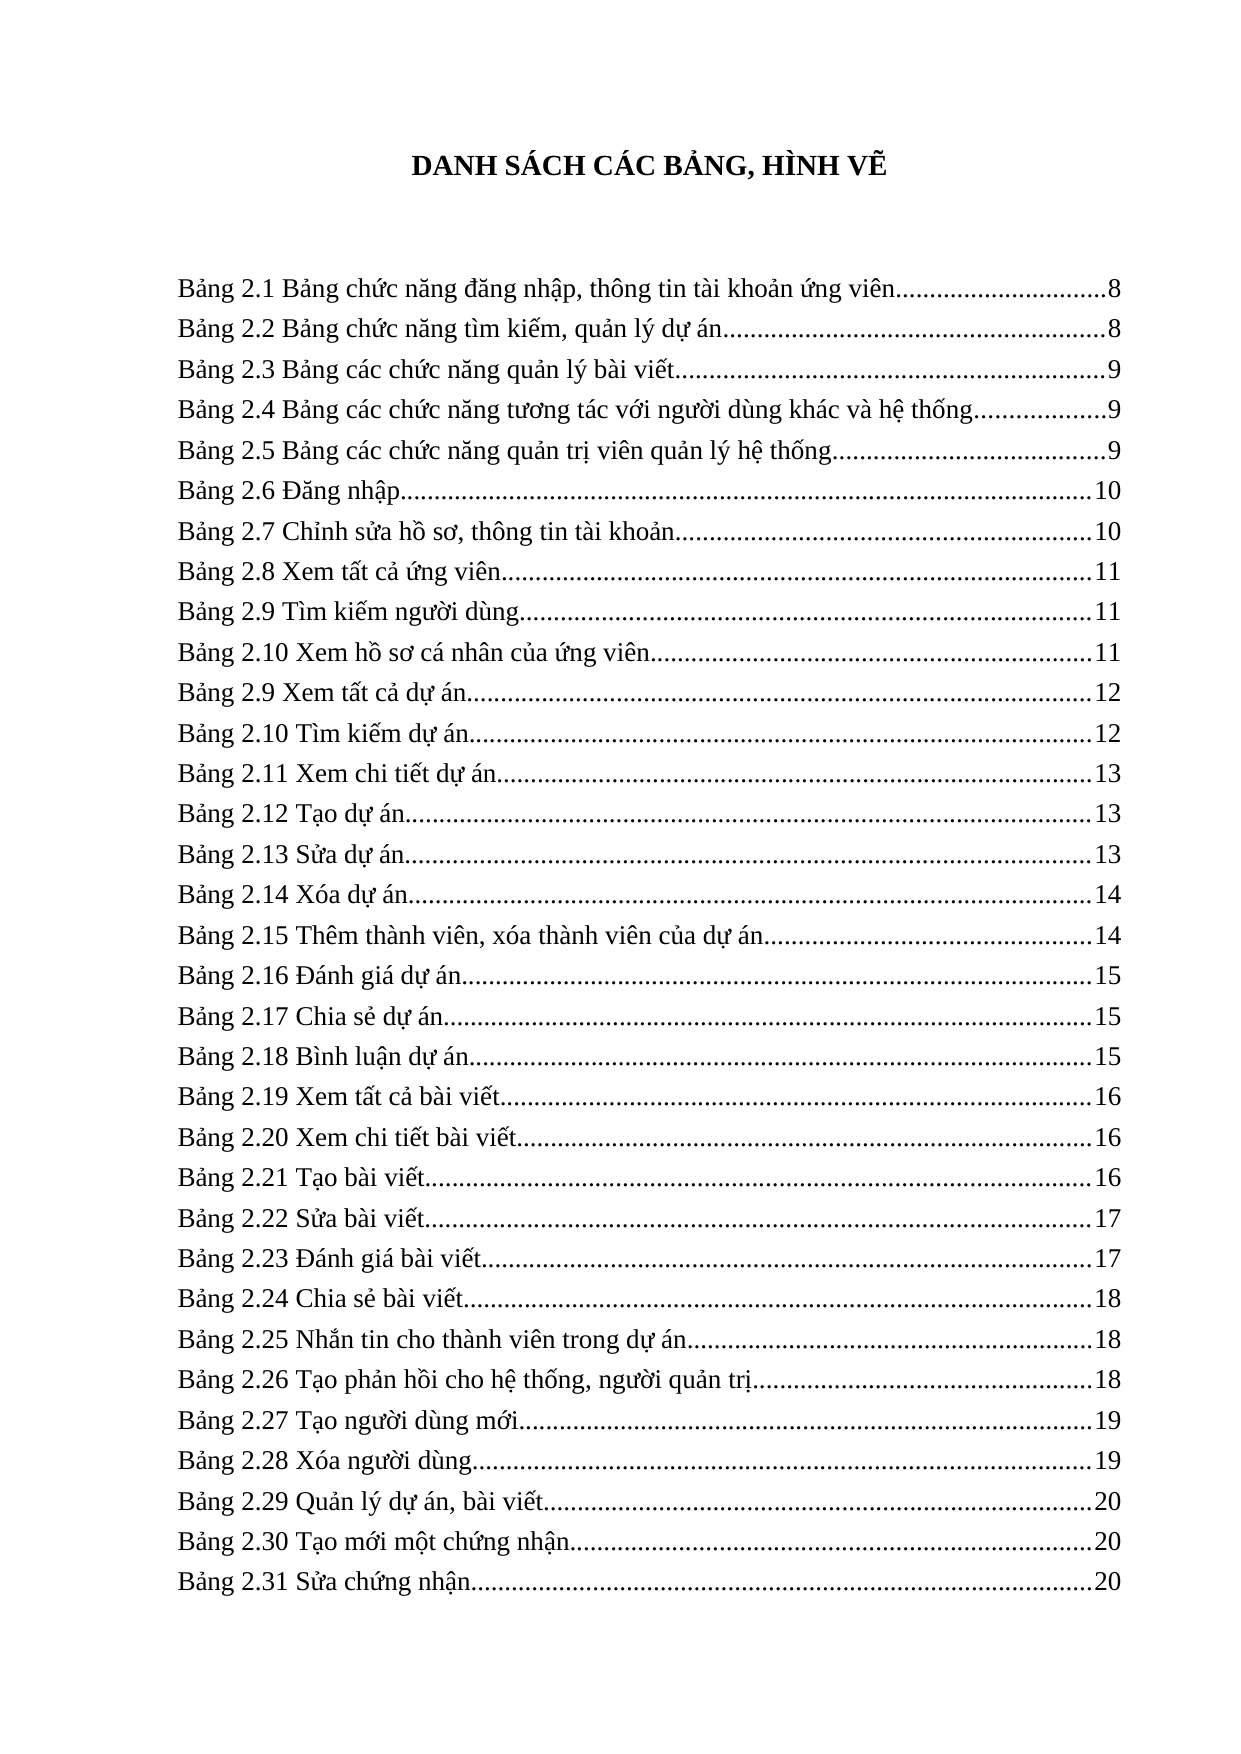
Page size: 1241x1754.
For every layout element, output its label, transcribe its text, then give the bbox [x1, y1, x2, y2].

text Bảng 2.21 Tạo bài viết 16 [177, 1161, 1122, 1192]
text Bảng 2.22 Sửa bài viết 17 [177, 1202, 1122, 1233]
text Bảng 2.23 Đánh giá bài viết 17 [177, 1242, 1122, 1273]
text Bảng 2.9 Tìm kiếm người dùng 11 [177, 595, 1122, 627]
text Bảng 2.25 Nhắn tin cho thành viên trong dự án 18 [177, 1323, 1122, 1354]
text Bảng 2.4 Bảng các chức năng tương tác với người dùng khác và hệ thống 9 [177, 393, 1122, 424]
text Bảng 2.3 Bảng các chức năng quản lý bài viết 9 [177, 353, 1122, 384]
text DANH SÁCH CÁC BẢNG, HÌNH VẼ [177, 148, 1122, 181]
text Bảng 2.27 Tạo người dùng mới 19 [177, 1404, 1122, 1435]
text Bảng 2.31 Sửa chứng nhận 20 [177, 1565, 1122, 1597]
text Bảng 2.17 Chia sẻ dự án 15 [177, 999, 1122, 1031]
text Bảng 2.7 Chỉnh sửa hồ sơ, thông tin tài khoản 10 [177, 514, 1122, 546]
text Bảng 2.14 Xóa dự án 14 [177, 878, 1122, 909]
text Bảng 2.19 Xem tất cả bài viết 16 [177, 1080, 1122, 1112]
text Bảng 2.28 Xóa người dùng 19 [177, 1444, 1122, 1475]
text Bảng 2.5 Bảng các chức năng quản trị viên quản lý hệ thống 9 [177, 434, 1122, 465]
text Bảng 2.11 Xem chi tiết dự án 13 [177, 757, 1122, 788]
text Bảng 2.9 Xem tất cả dự án 12 [177, 676, 1122, 707]
text Bảng 2.26 Tạo phản hồi cho hệ thống, người quản trị 18 [177, 1363, 1122, 1394]
text Bảng 2.10 Tìm kiếm dự án 12 [177, 717, 1122, 748]
text Bảng 2.1 Bảng chức năng đăng nhập, thông tin tài khoản ứng viên 8 [177, 272, 1122, 303]
text Bảng 2.12 Tạo dự án 13 [177, 797, 1122, 829]
text Bảng 2.29 Quản lý dự án, bài viết 20 [177, 1484, 1122, 1516]
text Bảng 2.30 Tạo mới một chứng nhận 20 [177, 1525, 1122, 1556]
text Bảng 2.15 Thêm thành viên, xóa thành viên của dự án 14 [177, 919, 1122, 950]
text Bảng 2.24 Chia sẻ bài viết 18 [177, 1282, 1122, 1314]
text Bảng 2.10 Xem hồ sơ cá nhân của ứng viên 11 [177, 636, 1122, 667]
text Bảng 2.18 Bình luận dự án 15 [177, 1040, 1122, 1071]
text Bảng 2.6 Đăng nhập 10 [177, 474, 1122, 505]
text Bảng 2.20 Xem chi tiết bài viết 16 [177, 1121, 1122, 1152]
text Bảng 2.8 Xem tất cả ứng viên 11 [177, 555, 1122, 586]
text Bảng 2.13 Sửa dự án 13 [177, 838, 1122, 869]
text Bảng 2.2 Bảng chức năng tìm kiếm, quản lý dự án 8 [177, 312, 1122, 344]
text Bảng 2.16 Đánh giá dự án 15 [177, 959, 1122, 990]
